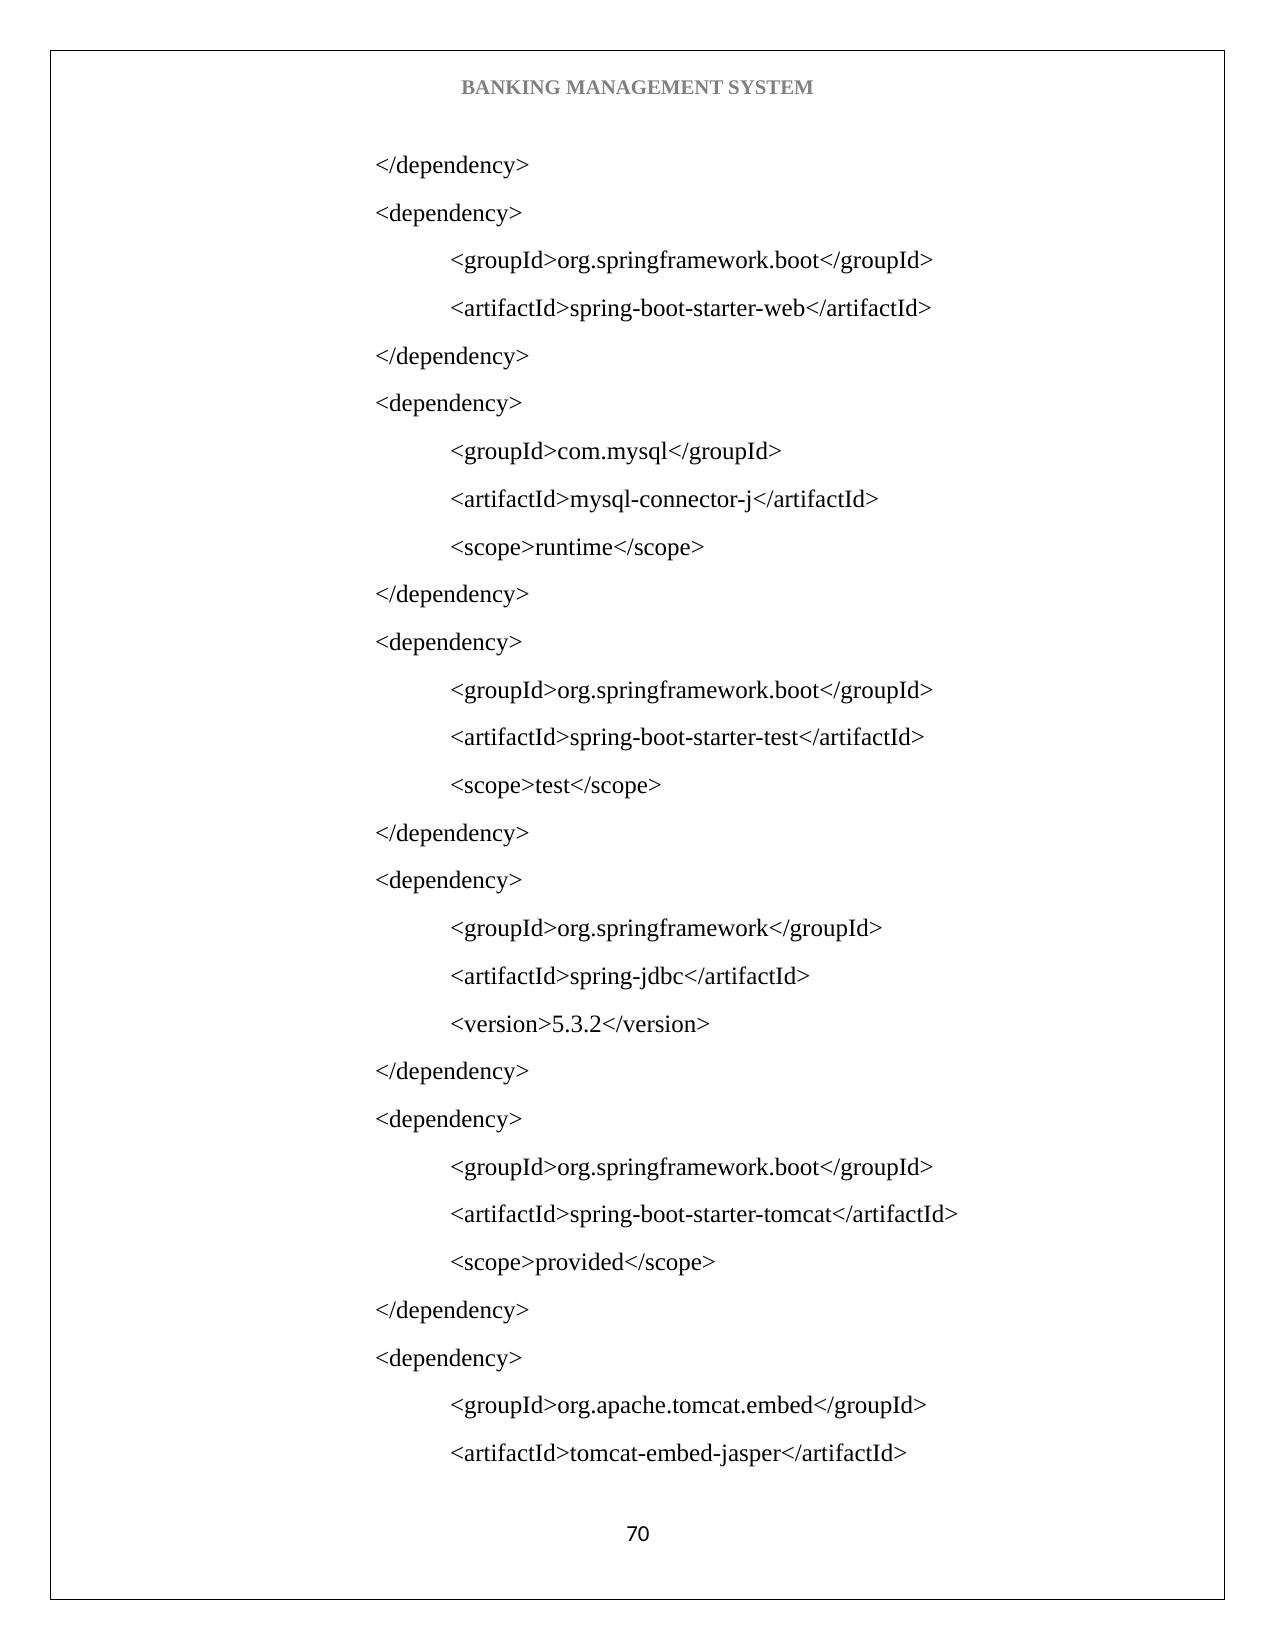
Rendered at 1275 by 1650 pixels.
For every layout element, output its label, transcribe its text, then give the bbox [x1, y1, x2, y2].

text </dependency> [225, 1295, 1050, 1324]
text <dependency> [225, 1343, 1050, 1371]
text <artifactId>mysql-connector-j</artifactId> [225, 484, 1050, 513]
text <scope>test</scope> [225, 770, 1050, 799]
text <artifactId>spring-boot-starter-web</artifactId> [225, 293, 1050, 322]
text <groupId>com.mysql</groupId> [225, 436, 1050, 465]
text <dependency> [225, 866, 1050, 894]
text <scope>provided</scope> [225, 1247, 1050, 1276]
text <artifactId>spring-boot-starter-tomcat</artifactId> [225, 1199, 1050, 1228]
text <artifactId>spring-jdbc</artifactId> [225, 961, 1050, 990]
text <dependency> [225, 388, 1050, 417]
text <dependency> [225, 198, 1050, 226]
text <artifactId>spring-boot-starter-test</artifactId> [225, 722, 1050, 751]
text </dependency> [225, 150, 1050, 179]
text <scope>runtime</scope> [225, 532, 1050, 560]
text <groupId>org.springframework</groupId> [225, 913, 1050, 942]
text <groupId>org.springframework.boot</groupId> [225, 675, 1050, 703]
text <groupId>org.springframework.boot</groupId> [225, 1152, 1050, 1181]
text </dependency> [225, 579, 1050, 608]
text </dependency> [225, 341, 1050, 369]
text </dependency> [225, 818, 1050, 847]
text </dependency> [225, 1056, 1050, 1085]
text <dependency> [225, 627, 1050, 656]
text <groupId>org.apache.tomcat.embed</groupId> [225, 1390, 1050, 1419]
text <artifactId>tomcat-embed-jasper</artifactId> [225, 1438, 1050, 1467]
text <dependency> [225, 1104, 1050, 1133]
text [225, 245, 1050, 274]
text <version>5.3.2</version> [225, 1009, 1050, 1037]
